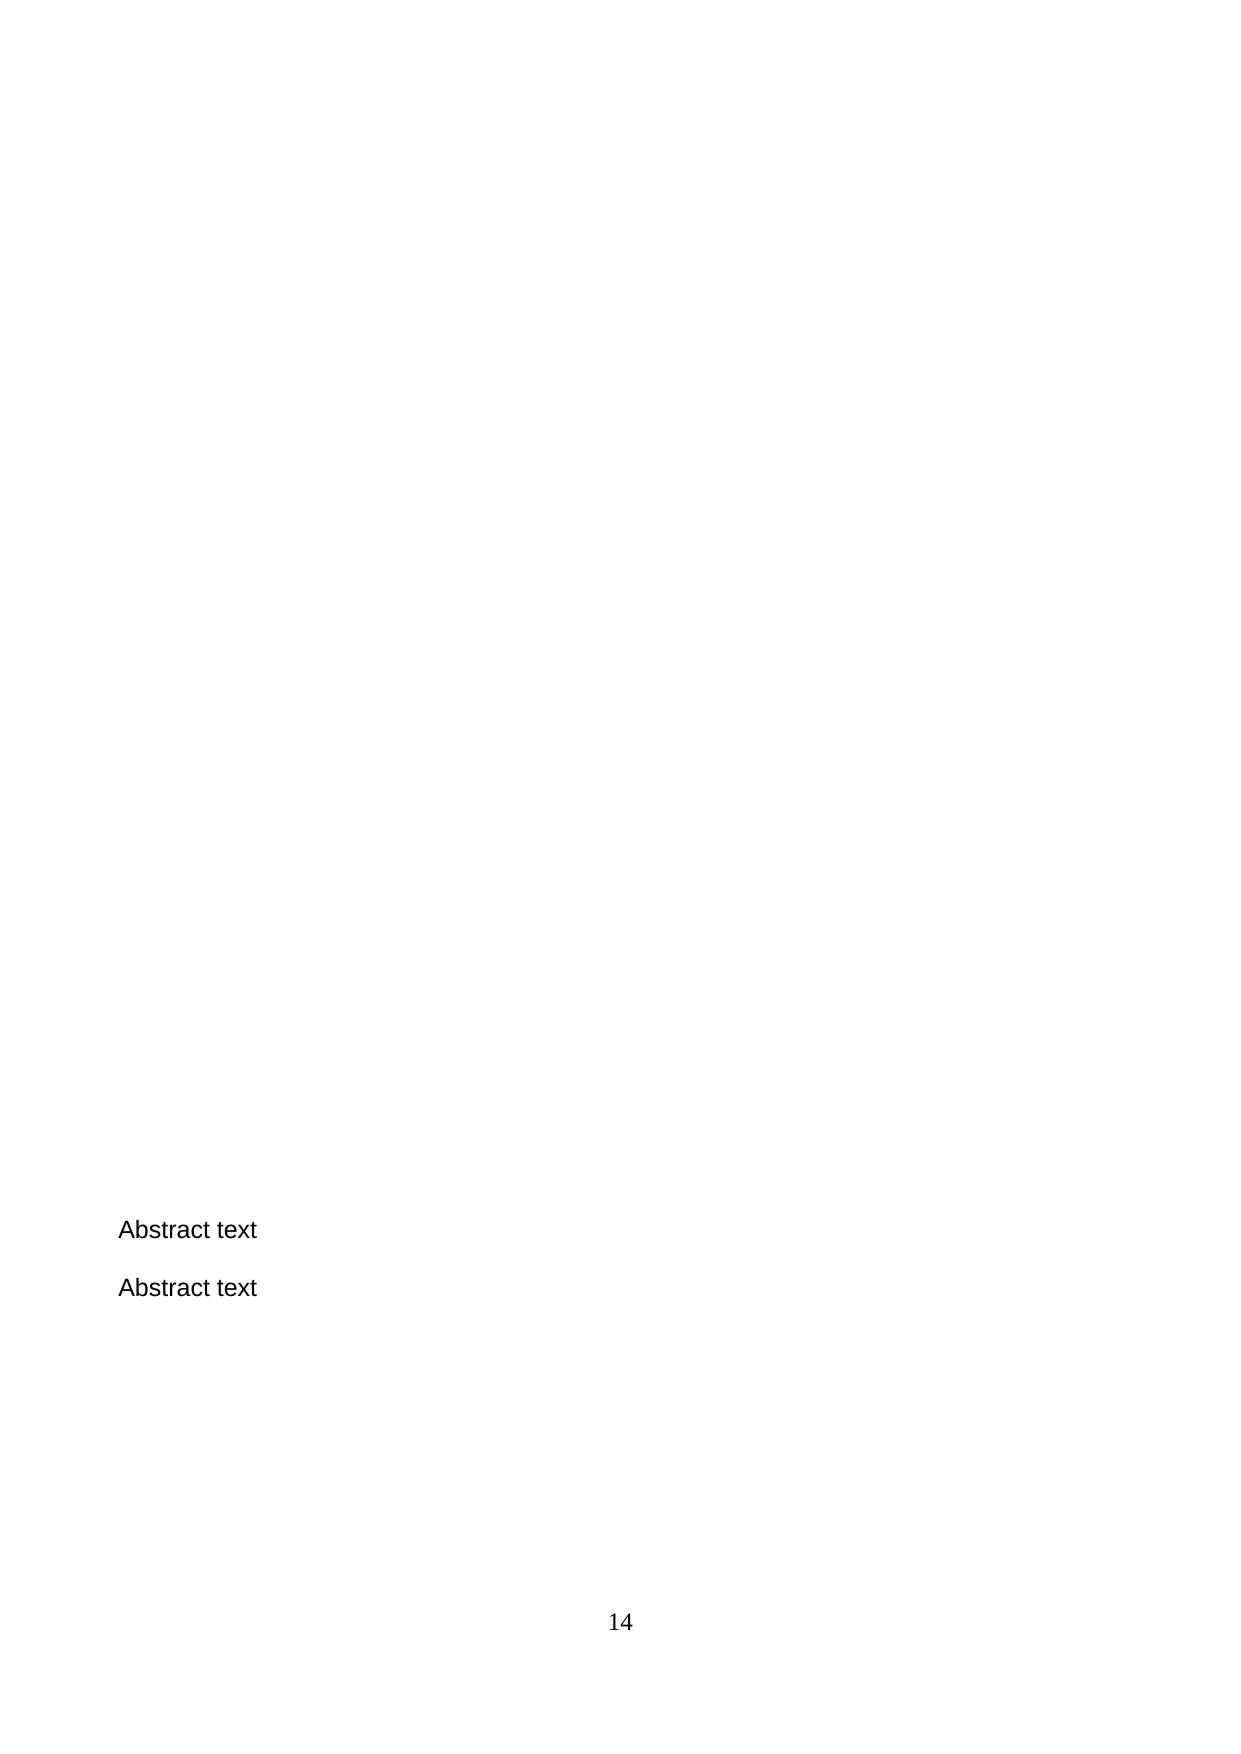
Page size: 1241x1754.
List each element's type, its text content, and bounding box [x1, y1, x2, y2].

text Abstract text [118, 1273, 1122, 1302]
text Abstract text [118, 1215, 1122, 1244]
